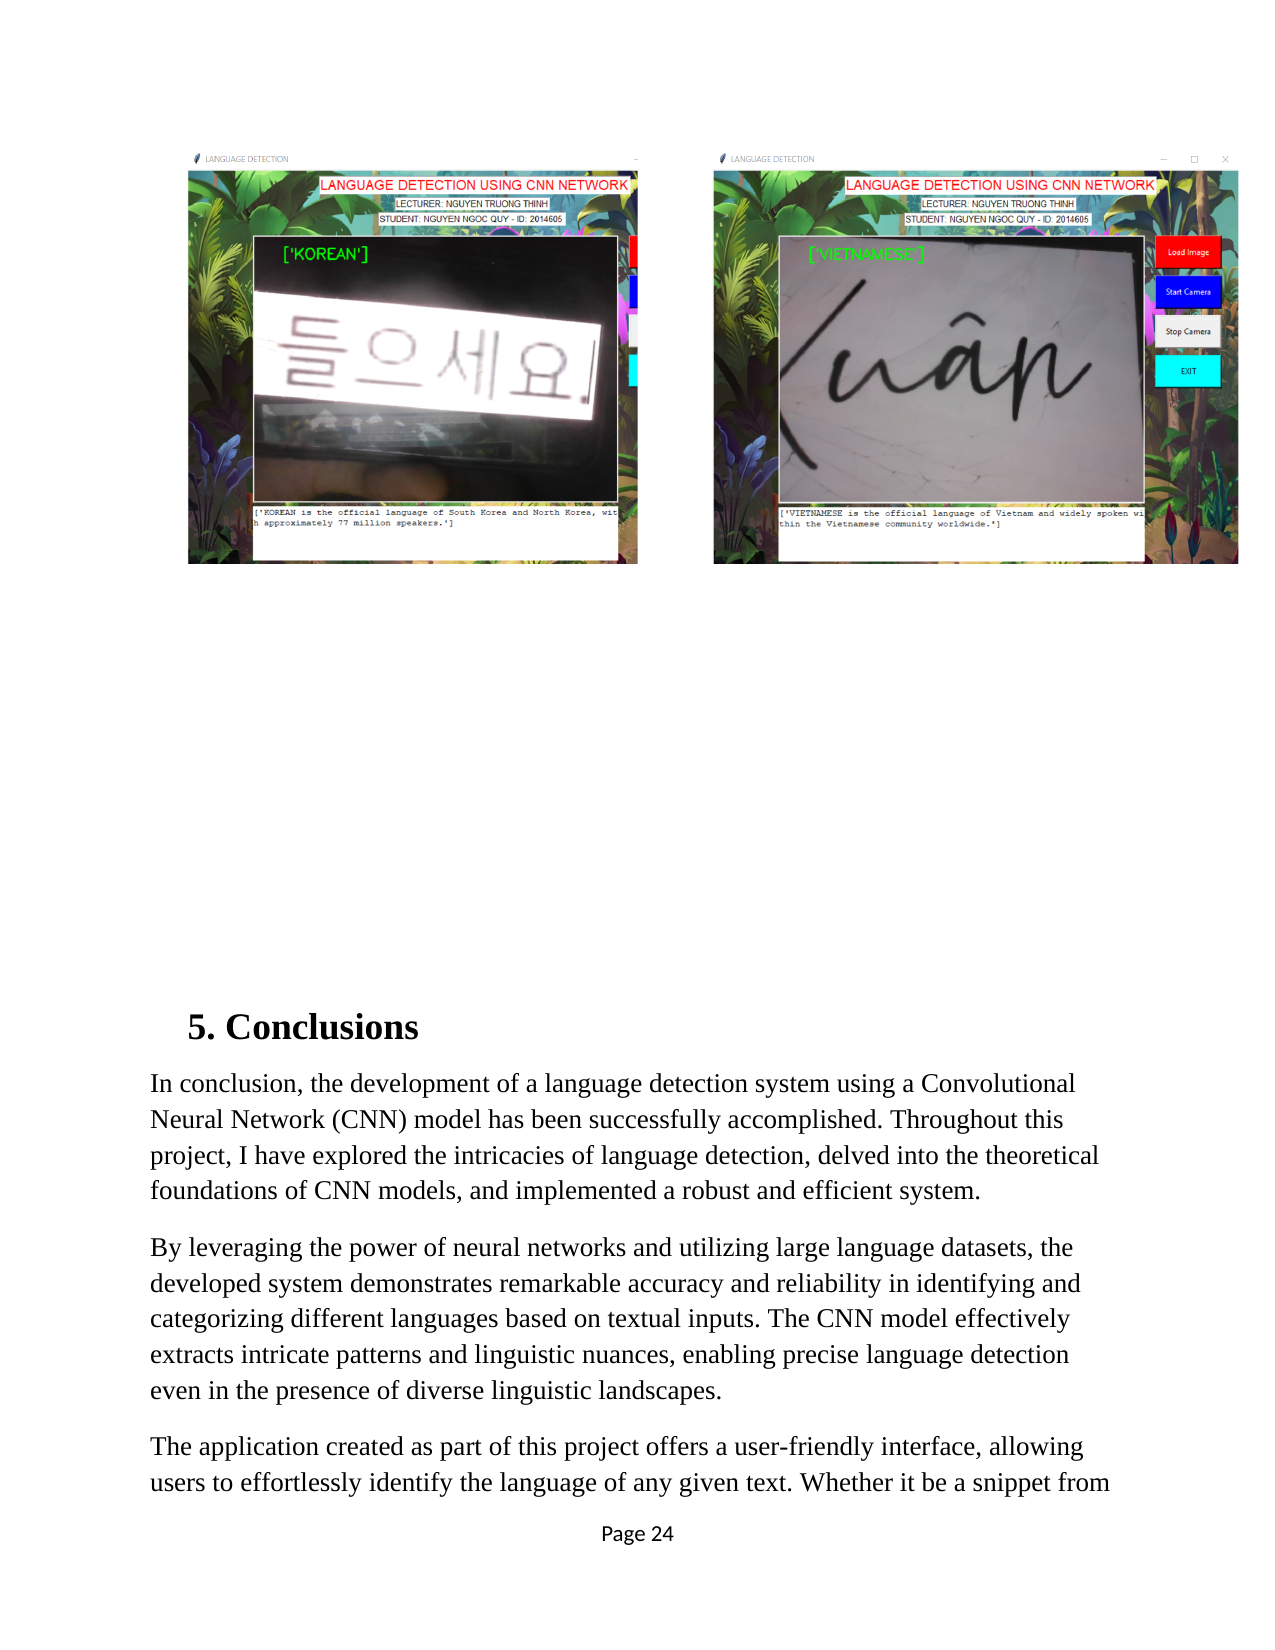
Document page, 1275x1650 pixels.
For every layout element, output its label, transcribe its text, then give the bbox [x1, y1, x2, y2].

picture [187, 150, 638, 564]
text By leveraging the power of neural networks and utilizing large language datasets, the developed system demonstrates remarkable accuracy and reliability in identifying and categorizing different languages based on textual inputs. The CNN model effectively extracts intricate patterns and linguistic nuances, enabling precise language detection even in the presence of diverse linguistic landscapes. [150, 1231, 1125, 1405]
text In conclusion, the development of a language detection system using a Convolutional Neural Network (CNN) model has been successfully accomplished. Throughout this project, I have explored the intricacies of language detection, delved into the theoretical foundations of CNN models, and implemented a robust and efficient system. [150, 1067, 1125, 1206]
list Conclusions [187, 1004, 1125, 1047]
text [150, 1431, 1125, 1497]
picture [712, 150, 1239, 564]
